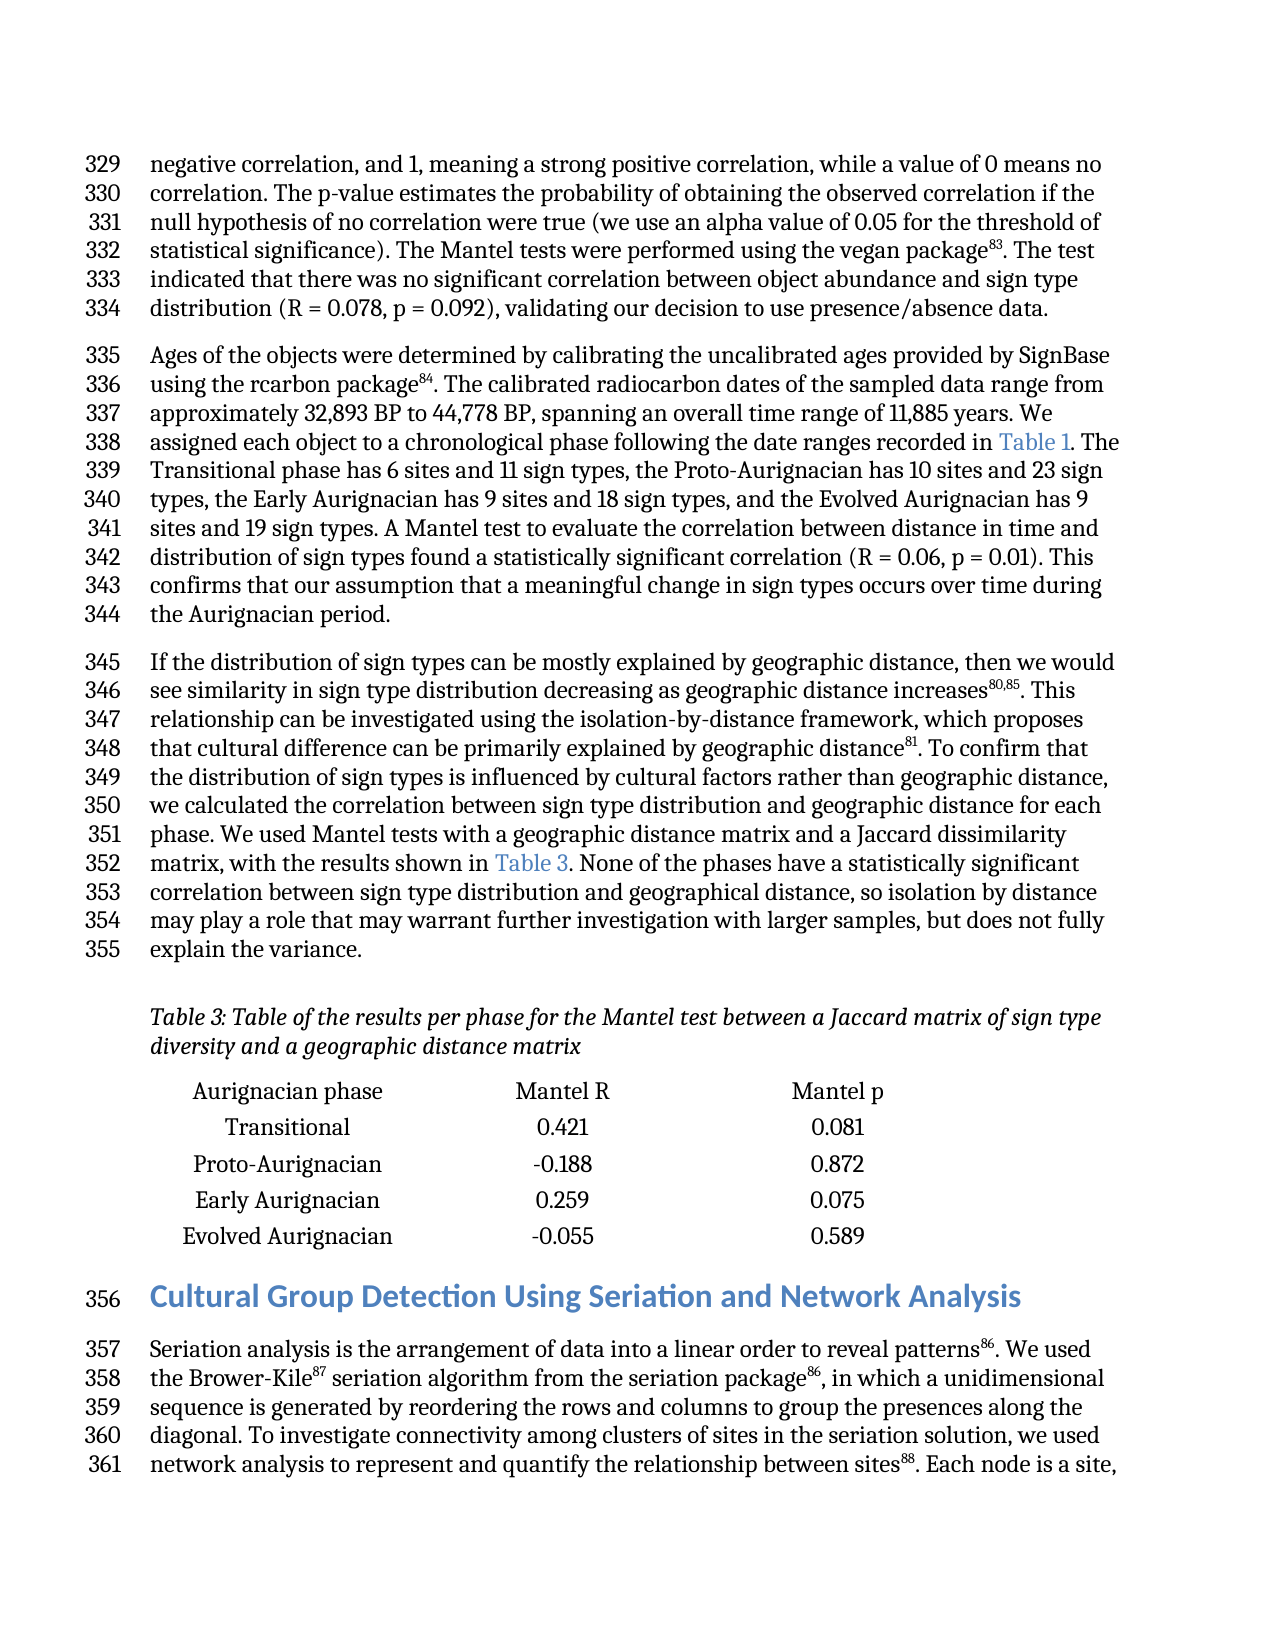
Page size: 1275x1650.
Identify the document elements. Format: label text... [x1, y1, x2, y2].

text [150, 1335, 1125, 1479]
text If the distribution of sign types can be mostly explained by geographic distance, then we would see similarity in sign type distribution decreasing as geographic distance increases80,85. This relationship can be investigated using the isolation-by-distance framework, which proposes that cultural difference can be primarily explained by geographic distance81. To confirm that the distribution of sign types is influenced by cultural factors rather than geographic distance, we calculated the correlation between sign type distribution and geographic distance for each phase. We used Mantel tests with a geographic distance matrix and a Jaccard dissimilarity matrix, with the results shown in Table 3. None of the phases have a statistically significant correlation between sign type distribution and geographical distance, so isolation by distance may play a role that may warrant further investigation with larger samples, but does not fully explain the variance. [150, 647, 1125, 964]
table_header Table 3: Table of the results per phase for the Mantel test between a Jaccard matrix of sign type diversity and a geographic distance matrix [139, 983, 1114, 1255]
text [150, 150, 1125, 322]
text Ages of the objects were determined by calibrating the uncalibrated ages provided by SignBase using the rcarbon package84. The calibrated radiocarbon dates of the sampled data range from approximately 32,893 BP to 44,778 BP, spanning an overall time range of 11,885 years. We assigned each object to a chronological phase following the date ranges recorded in Table 1. The Transitional phase has 6 sites and 11 sign types, the Proto-Aurignacian has 10 sites and 23 sign types, the Early Aurignacian has 9 sites and 18 sign types, and the Evolved Aurignacian has 9 sites and 19 sign types. A Mantel test to evaluate the correlation between distance in time and distribution of sign types found a statistically significant correlation (R = 0.06, p = 0.01). This confirms that our assumption that a meaningful change in sign types occurs over time during the Aurignacian period. [150, 341, 1125, 629]
subtitle Cultural Group Detection Using Seriation and Network Analysis [150, 1276, 1125, 1316]
